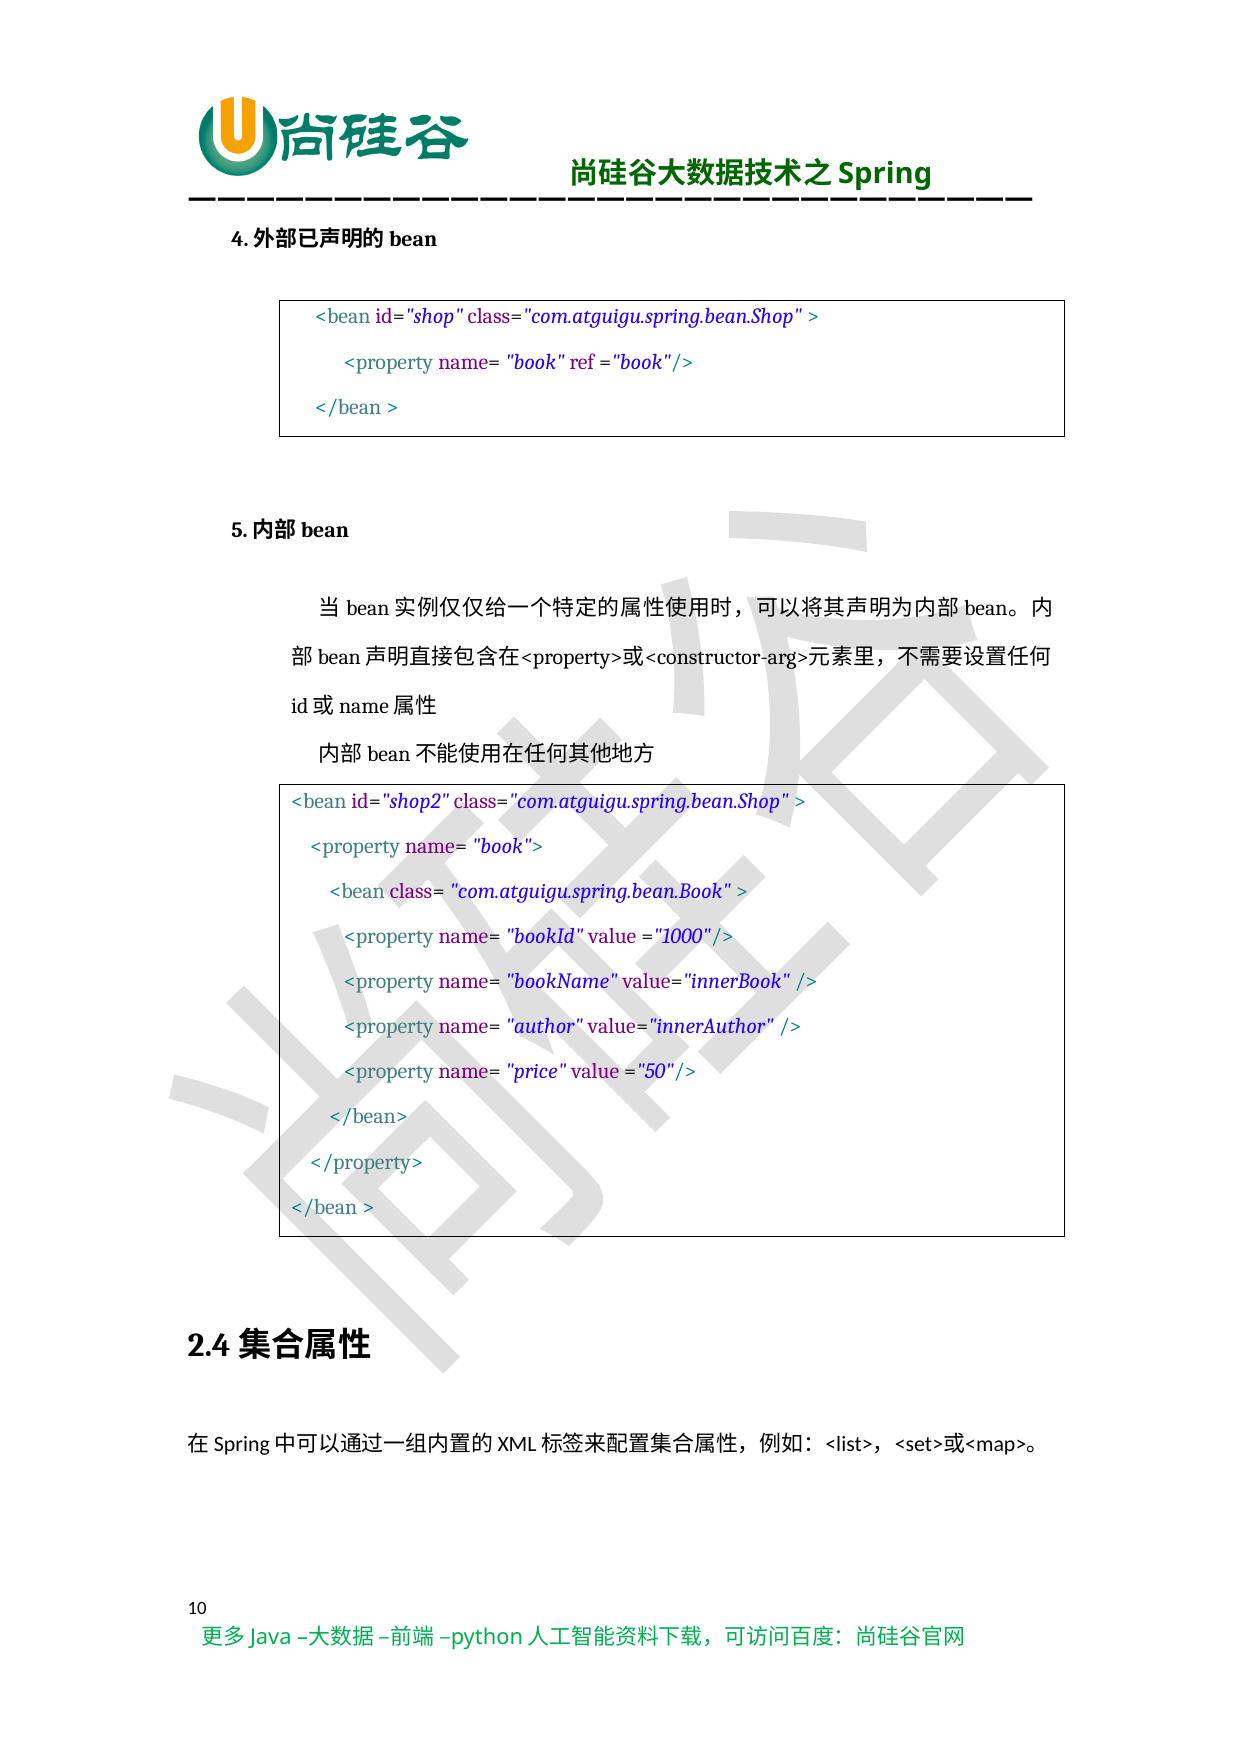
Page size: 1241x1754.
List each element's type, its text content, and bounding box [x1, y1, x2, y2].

table_header <bean id="shop" class="com.atguigu.spring.bean.Shop" > <property name= "book" ref ="book"/> </bean > [280, 301, 1064, 436]
subtitle 5. 内部bean [187, 511, 1053, 544]
table_header <bean id="shop2" class="com.atguigu.spring.bean.Shop" > <property name= "book"> <bean class= "com.atguigu.spring.bean.Book" > <property name= "bookId" value ="1000"/> <property name= "bookName" value="innerBook" /> <property name= "author" value="innerAuthor" /> <property name= "price" value ="50"/> </bean> </property> </bean > [280, 785, 1064, 1236]
picture [187, 88, 476, 184]
subtitle 2.4 集合属性 [187, 1309, 1053, 1374]
text 当bean实例仅仅给一个特定的属性使用时，可以将其声明为内部bean。内部bean声明直接包含在<property>或<constructor-arg>元素里，不需要设置任何id或name属性 [291, 590, 1053, 720]
subtitle 4. 外部已声明的bean [187, 221, 1053, 253]
text 内部bean不能使用在任何其他地方 [291, 736, 1053, 768]
text 在Spring中可以通过一组内置的XML标签来配置集合属性，例如：<list>，<set>或<map>。 [187, 1425, 1053, 1458]
